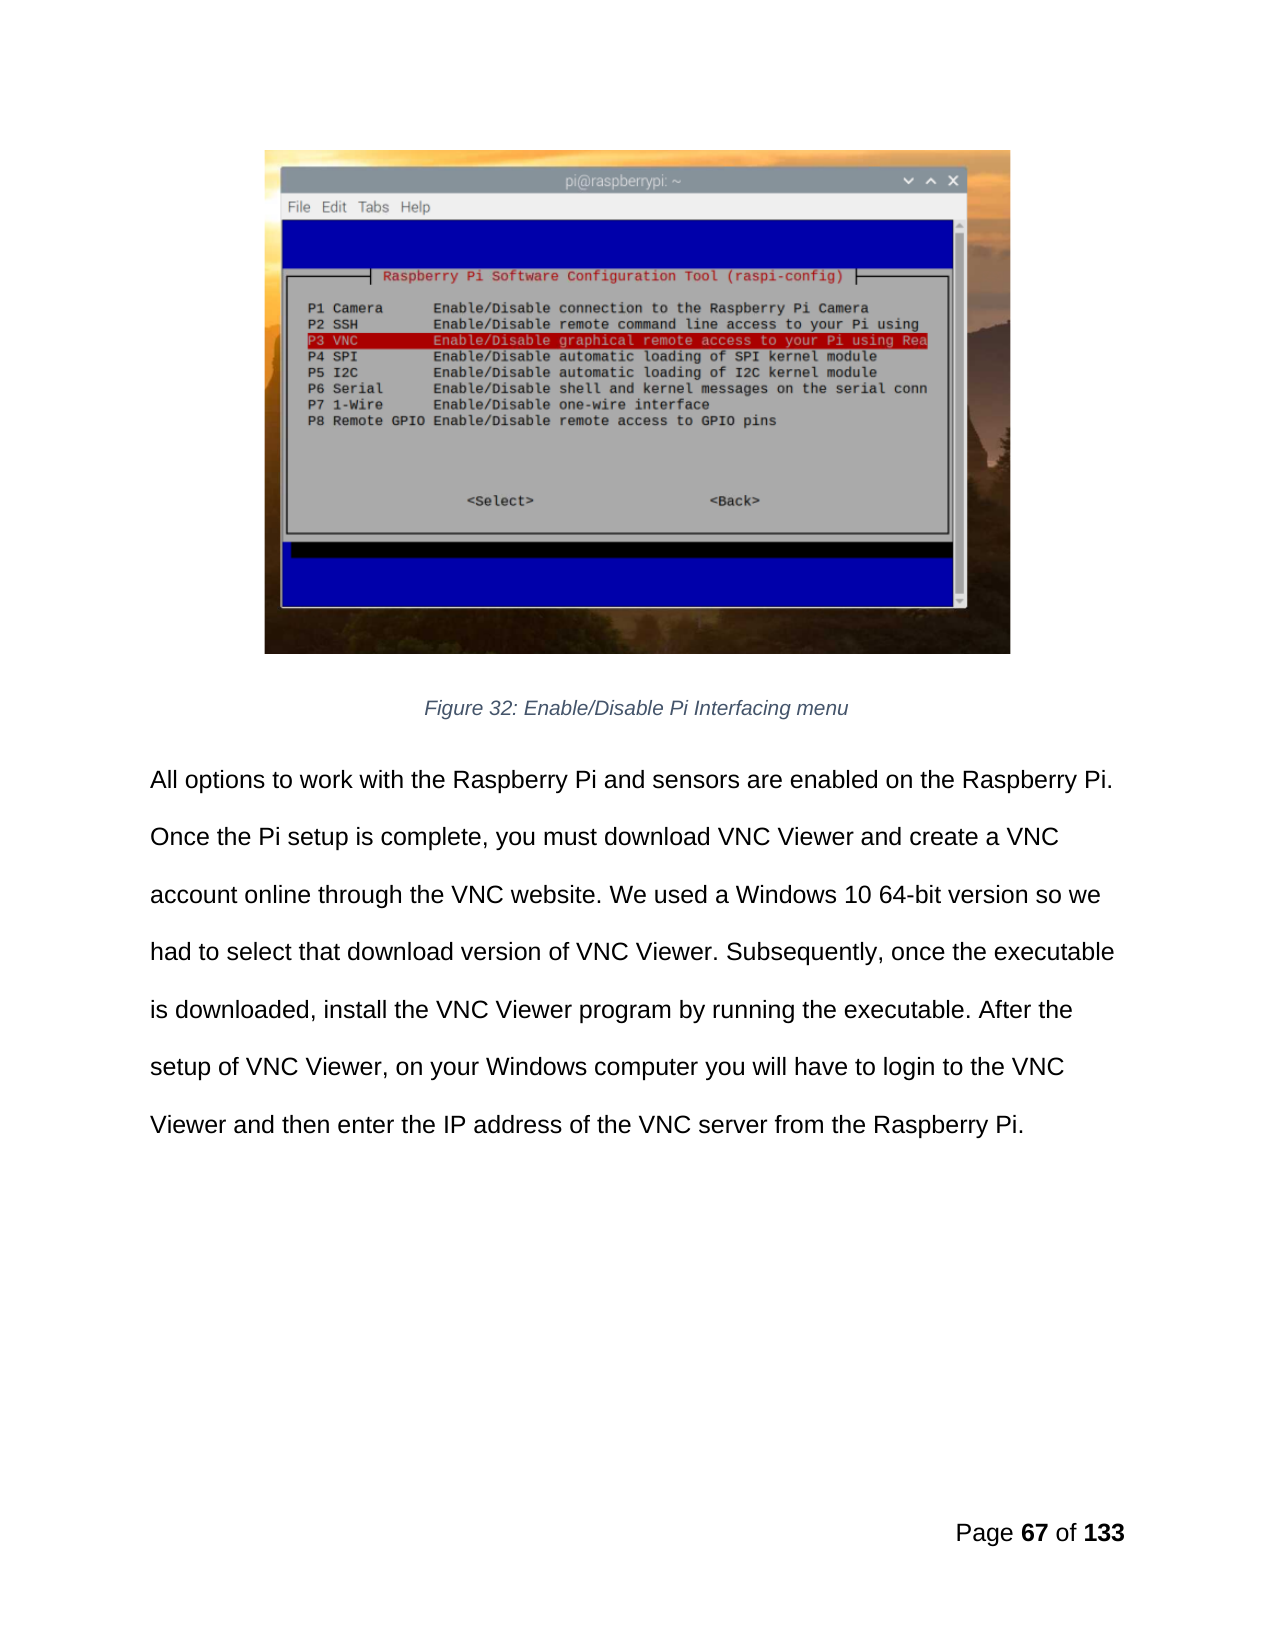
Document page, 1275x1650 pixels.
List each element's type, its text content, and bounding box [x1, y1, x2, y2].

text Figure 32: Enable/Disable Pi Interfacing menu [150, 696, 1125, 720]
text All options to work with the Raspberry Pi and sensors are enabled on the Raspberry Pi. Once the Pi setup is complete, you must download VNC Viewer and create a VNC account online through the VNC website. We used a Windows 10 64-bit version so we had to select that download version of VNC Viewer. Subsequently, once the executable is downloaded, install the VNC Viewer program by running the executable. After the setup of VNC Viewer, on your Windows computer you will have to login to the VNC Viewer and then enter the IP address of the VNC server from the Raspberry Pi. [150, 764, 1125, 1138]
picture [264, 150, 1011, 654]
